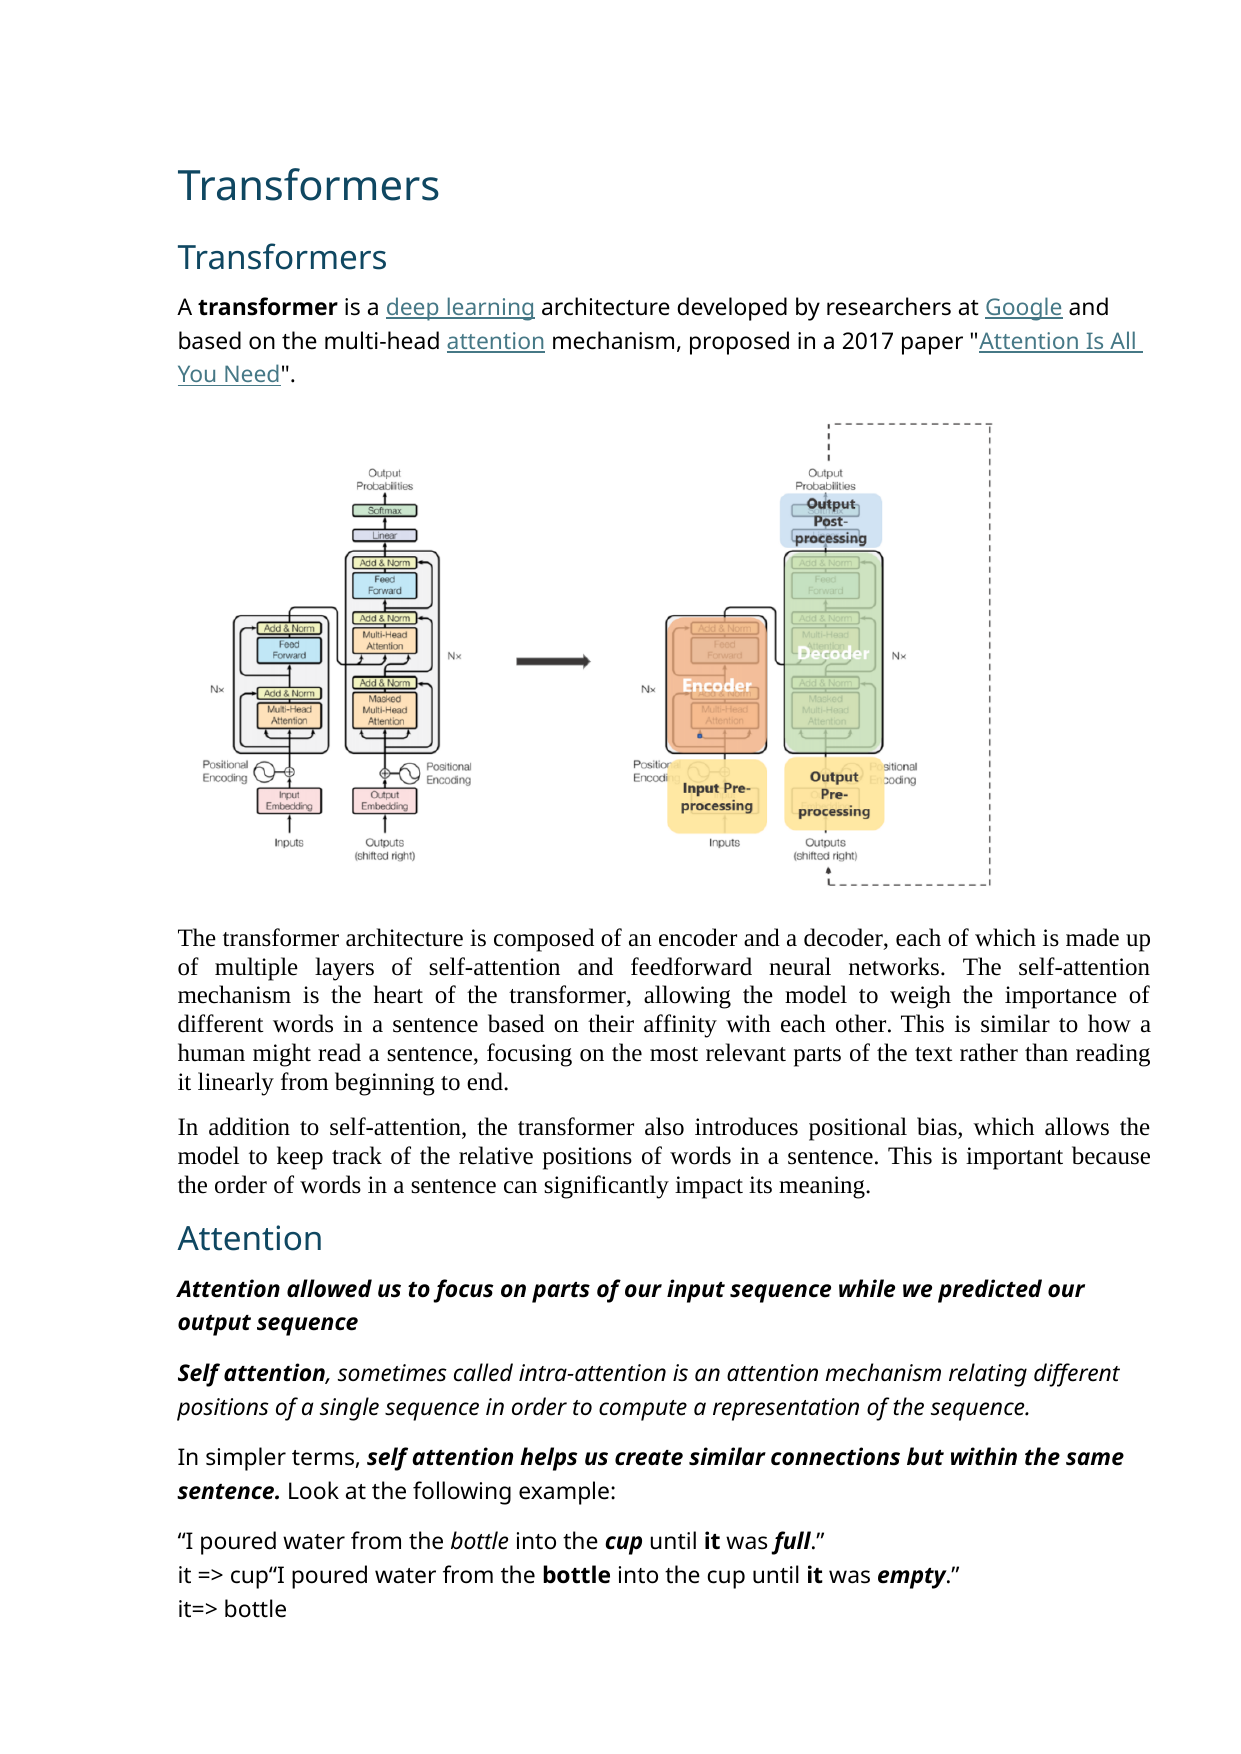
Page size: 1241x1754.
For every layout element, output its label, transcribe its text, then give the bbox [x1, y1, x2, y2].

text Attention allowed us to focus on parts of our input sequence while we predicted our output sequence [177, 1272, 1152, 1337]
subtitle Transformers [177, 156, 1152, 212]
text A transformer is a deep learning architecture developed by researchers at Google and based on the multi-head attention mechanism, proposed in a 2017 paper "Attention Is All You Need". [177, 291, 1152, 389]
text Self attention, sometimes called intra-attention is an attention mechanism relating different positions of a single sequence in order to compute a representation of the sequence. [177, 1357, 1152, 1422]
picture [177, 408, 1018, 907]
text The transformer architecture is composed of an encoder and a decoder, each of which is made up of multiple layers of self-attention and feedforward neural networks. The self-attention mechanism is the heart of the transformer, allowing the model to weigh the importance of different words in a sentence based on their affinity with each other. This is similar to how a human might read a sentence, focusing on the most relevant parts of the text rather than reading it linearly from beginning to end. [177, 923, 1152, 1096]
subtitle Attention [177, 1215, 1152, 1261]
text “I poured water from the bottle into the cup until it was full.” it => cup“I poured water from the bottle into the cup until it was empty.” it=> bottle [177, 1525, 1152, 1624]
text In simpler terms, self attention helps us create similar connections but within the same sentence. Look at the following example: [177, 1441, 1152, 1506]
text In addition to self-attention, the transformer also introduces positional bias, which allows the model to keep track of the relative positions of words in a sentence. This is important because the order of words in a sentence can significantly impact its meaning. [177, 1112, 1152, 1198]
subtitle Transformers [177, 233, 1152, 279]
